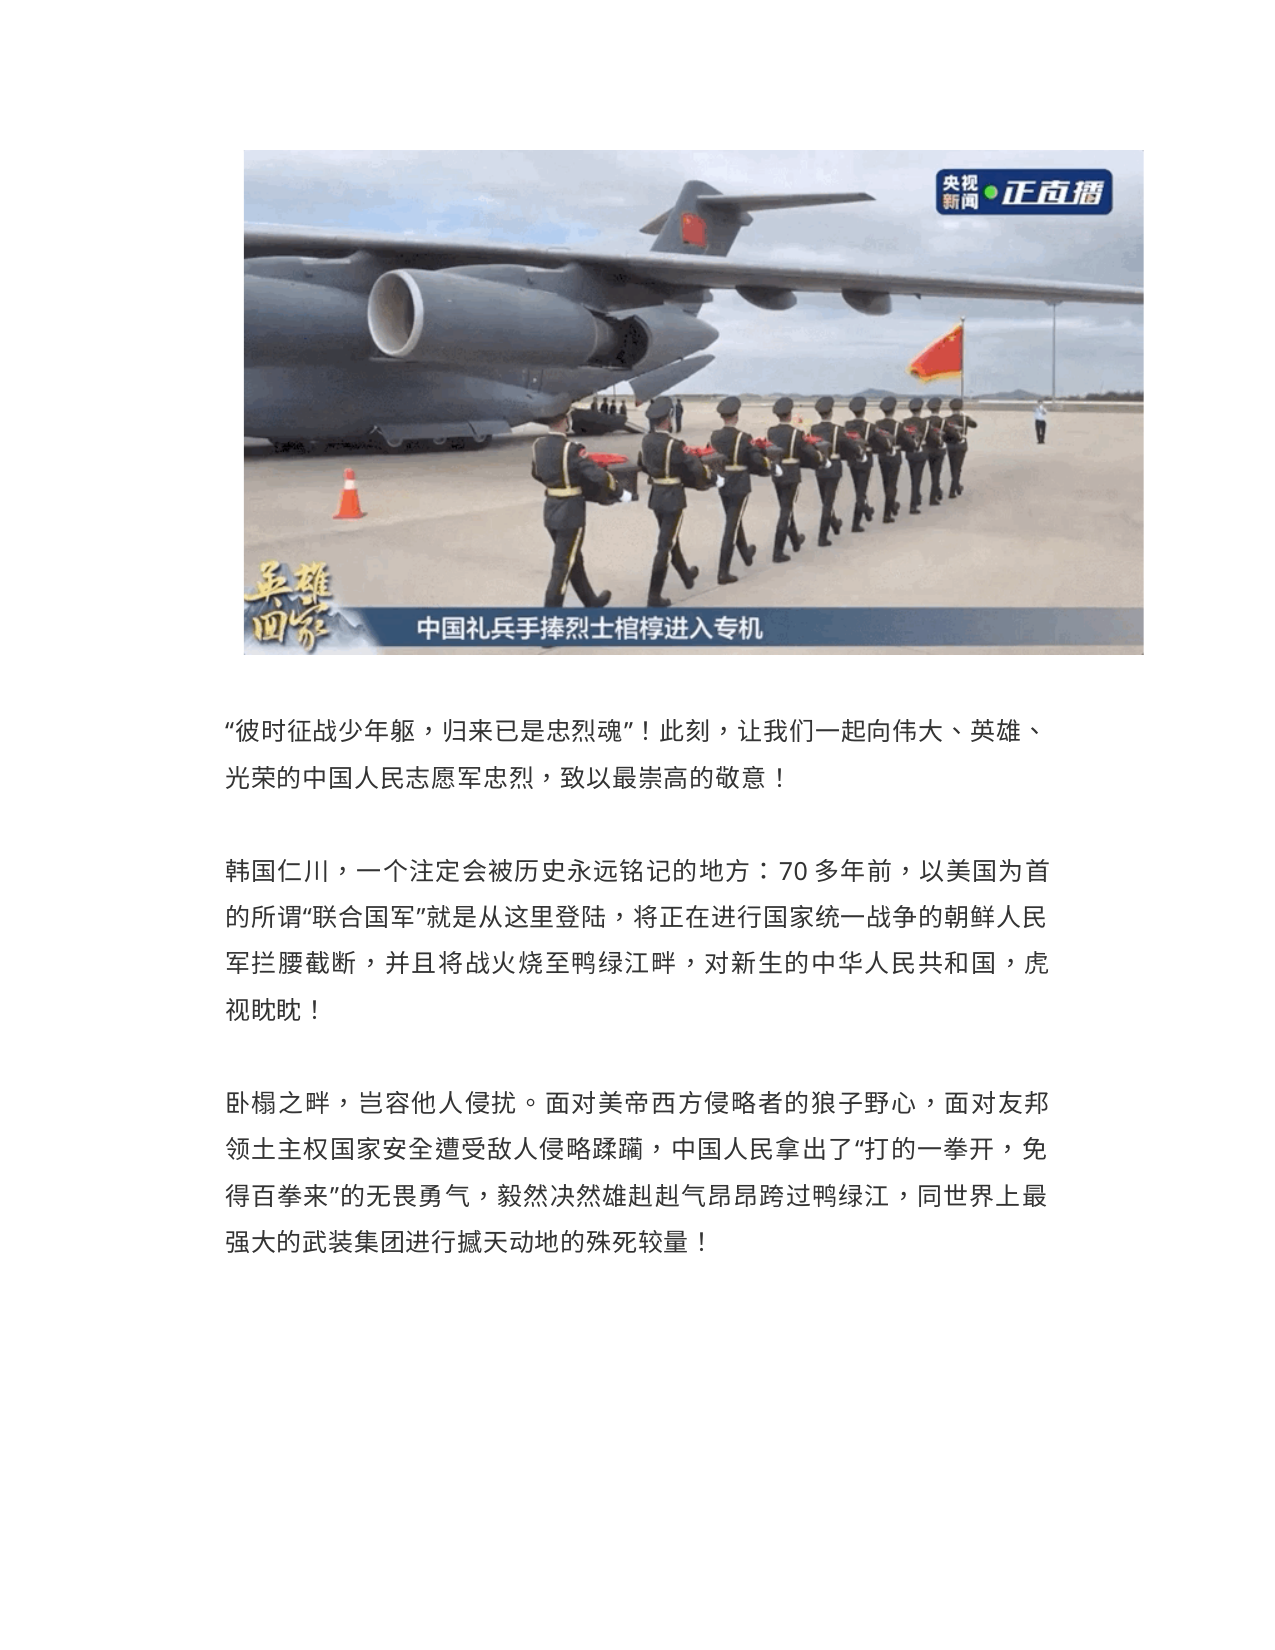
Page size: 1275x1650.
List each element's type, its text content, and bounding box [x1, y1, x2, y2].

text “彼时征战少年躯，归来已是忠烈魂”！此刻，让我们一起向伟大、英雄、光荣的中国人民志愿军忠烈，致以最崇高的敬意！ [225, 701, 1050, 794]
text 韩国仁川，一个注定会被历史永远铭记的地方：70多年前，以美国为首的所谓“联合国军”就是从这里登陆，将正在进行国家统一战争的朝鲜人民军拦腰截断，并且将战火烧至鸭绿江畔，对新生的中华人民共和国，虎视眈眈！ [225, 841, 1050, 1027]
picture [243, 150, 1144, 655]
text 卧榻之畔，岂容他人侵扰。面对美帝西方侵略者的狼子野心，面对友邦领土主权国家安全遭受敌人侵略蹂躏，中国人民拿出了“打的一拳开，免得百拳来”的无畏勇气，毅然决然雄赳赳气昂昂跨过鸭绿江，同世界上最强大的武装集团进行撼天动地的殊死较量！ [225, 1073, 1050, 1259]
